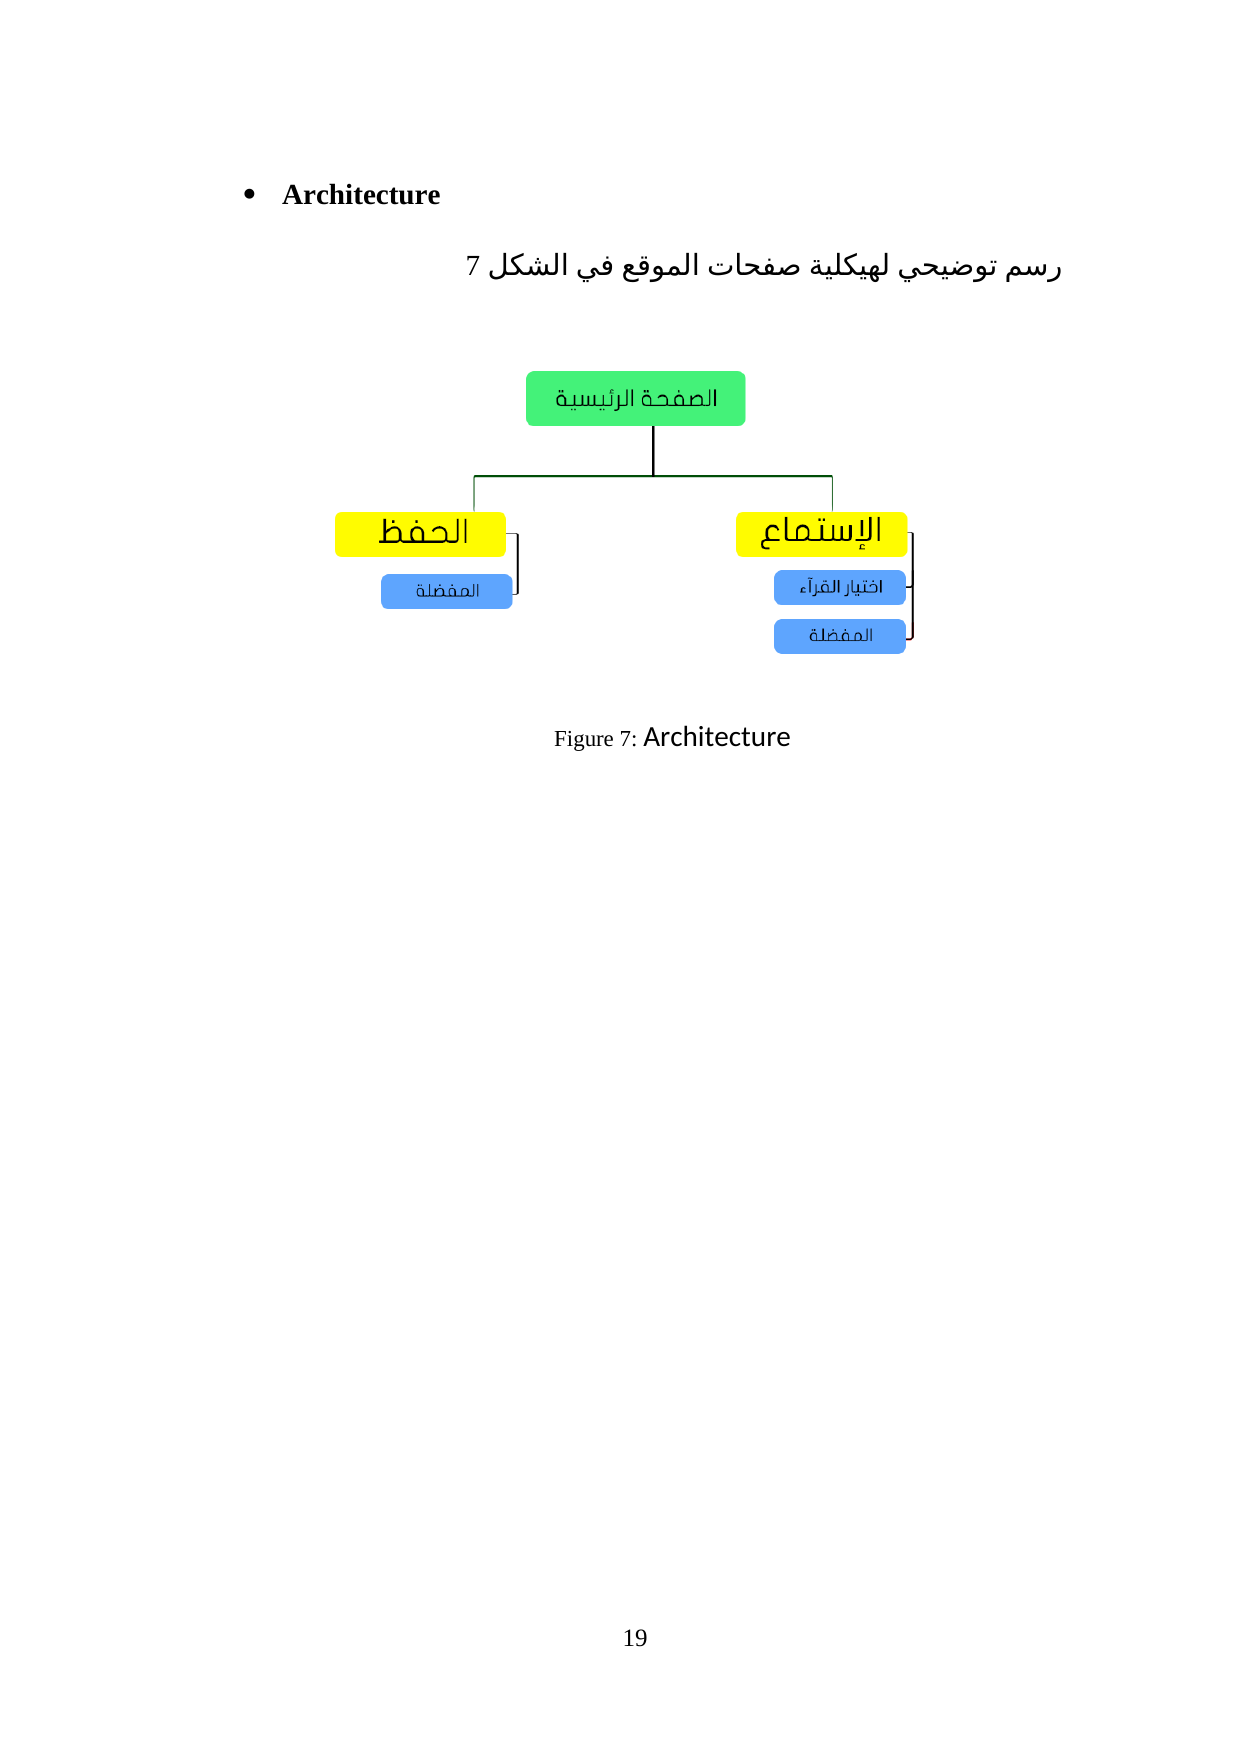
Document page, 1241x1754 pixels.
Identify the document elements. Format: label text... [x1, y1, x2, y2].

list Architecture [244, 177, 1063, 211]
text رسم توضيحي لهيكلية صفحات الموقع في الشكل 7 [207, 248, 1063, 282]
list Figure 7: Architecture [282, 718, 1063, 754]
picture [272, 298, 998, 704]
